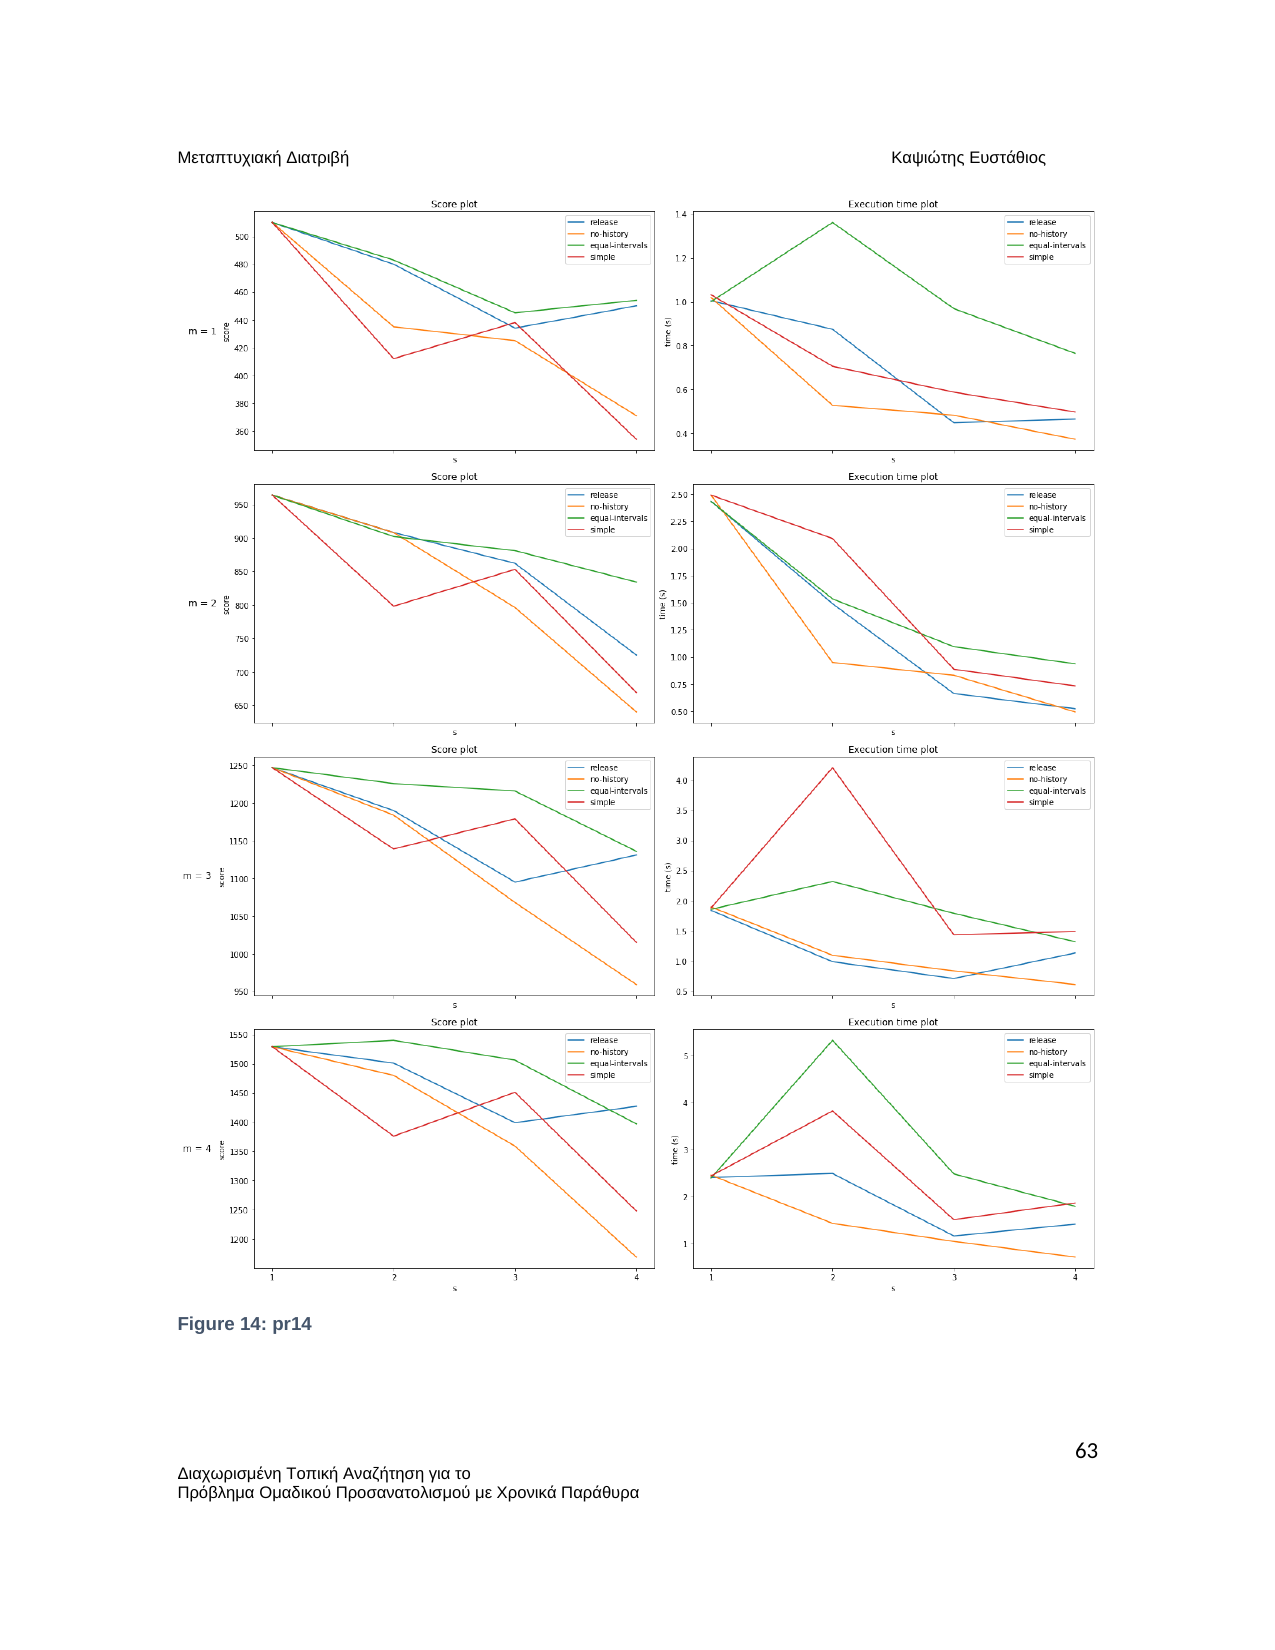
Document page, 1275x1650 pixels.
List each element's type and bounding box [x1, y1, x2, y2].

picture [177, 194, 1098, 1297]
